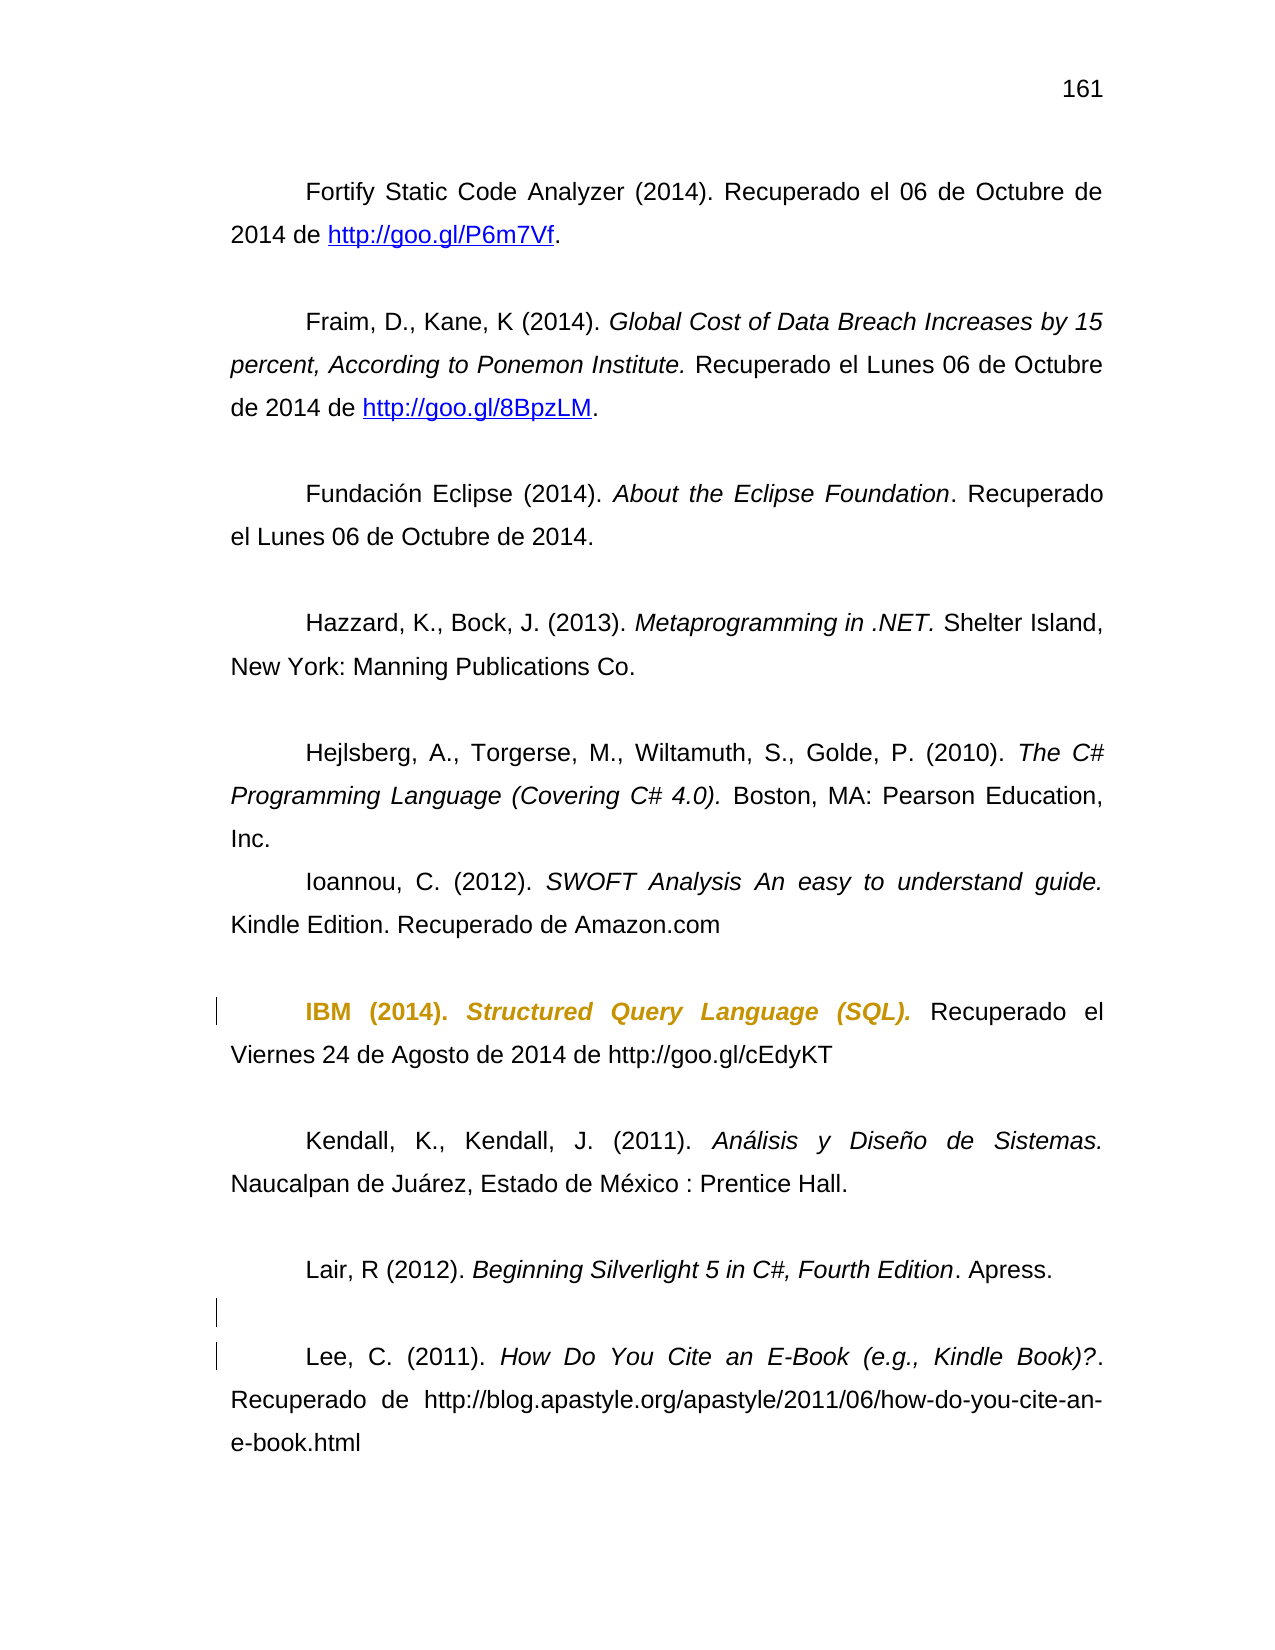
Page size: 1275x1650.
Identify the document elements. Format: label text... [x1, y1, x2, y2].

text Hejlsberg, A., Torgerse, M., Wiltamuth, S., Golde, P. (2010). The C# Programming Language (Covering C# 4.0). Boston, MA: Pearson Education, Inc. [230, 738, 1104, 853]
text Ioannou, C. (2012). SWOFT Analysis An easy to understand guide. Kindle Edition. Recuperado de Amazon.com [230, 867, 1104, 939]
text Fraim, D., Kane, K (2014). Global Cost of Data Breach Increases by 15 percent, According to Ponemon Institute. Recuperado el Lunes 06 de Octubre de 2014 de http://goo.gl/8BpzLM. [230, 307, 1104, 422]
text Lee, C. (2011). How Do You Cite an E-Book (e.g., Kindle Book)?. Recuperado de http://blog.apastyle.org/apastyle/2011/06/how-do-you-cite-an-e-book.html [230, 1342, 1104, 1457]
text Kendall, K., Kendall, J. (2011). Análisis y Diseño de Sistemas. Naucalpan de Juárez, Estado de México : Prentice Hall. [230, 1126, 1104, 1198]
text Fortify Static Code Analyzer (2014). Recuperado el 06 de Octubre de 2014 de http://goo.gl/P6m7Vf. [230, 177, 1104, 249]
text Fundación Eclipse (2014). About the Eclipse Foundation. Recuperado el Lunes 06 de Octubre de 2014. [230, 479, 1104, 551]
text IBM (2014). Structured Query Language (SQL). Recuperado el Viernes 24 de Agosto de 2014 de http://goo.gl/cEdyKT [230, 997, 1104, 1068]
text Lair, R (2012). Beginning Silverlight 5 in C#, Fourth Edition. Apress. [230, 1255, 1104, 1284]
text Hazzard, K., Bock, J. (2013). Metaprogramming in .NET. Shelter Island, New York: Manning Publications Co. [230, 608, 1104, 680]
